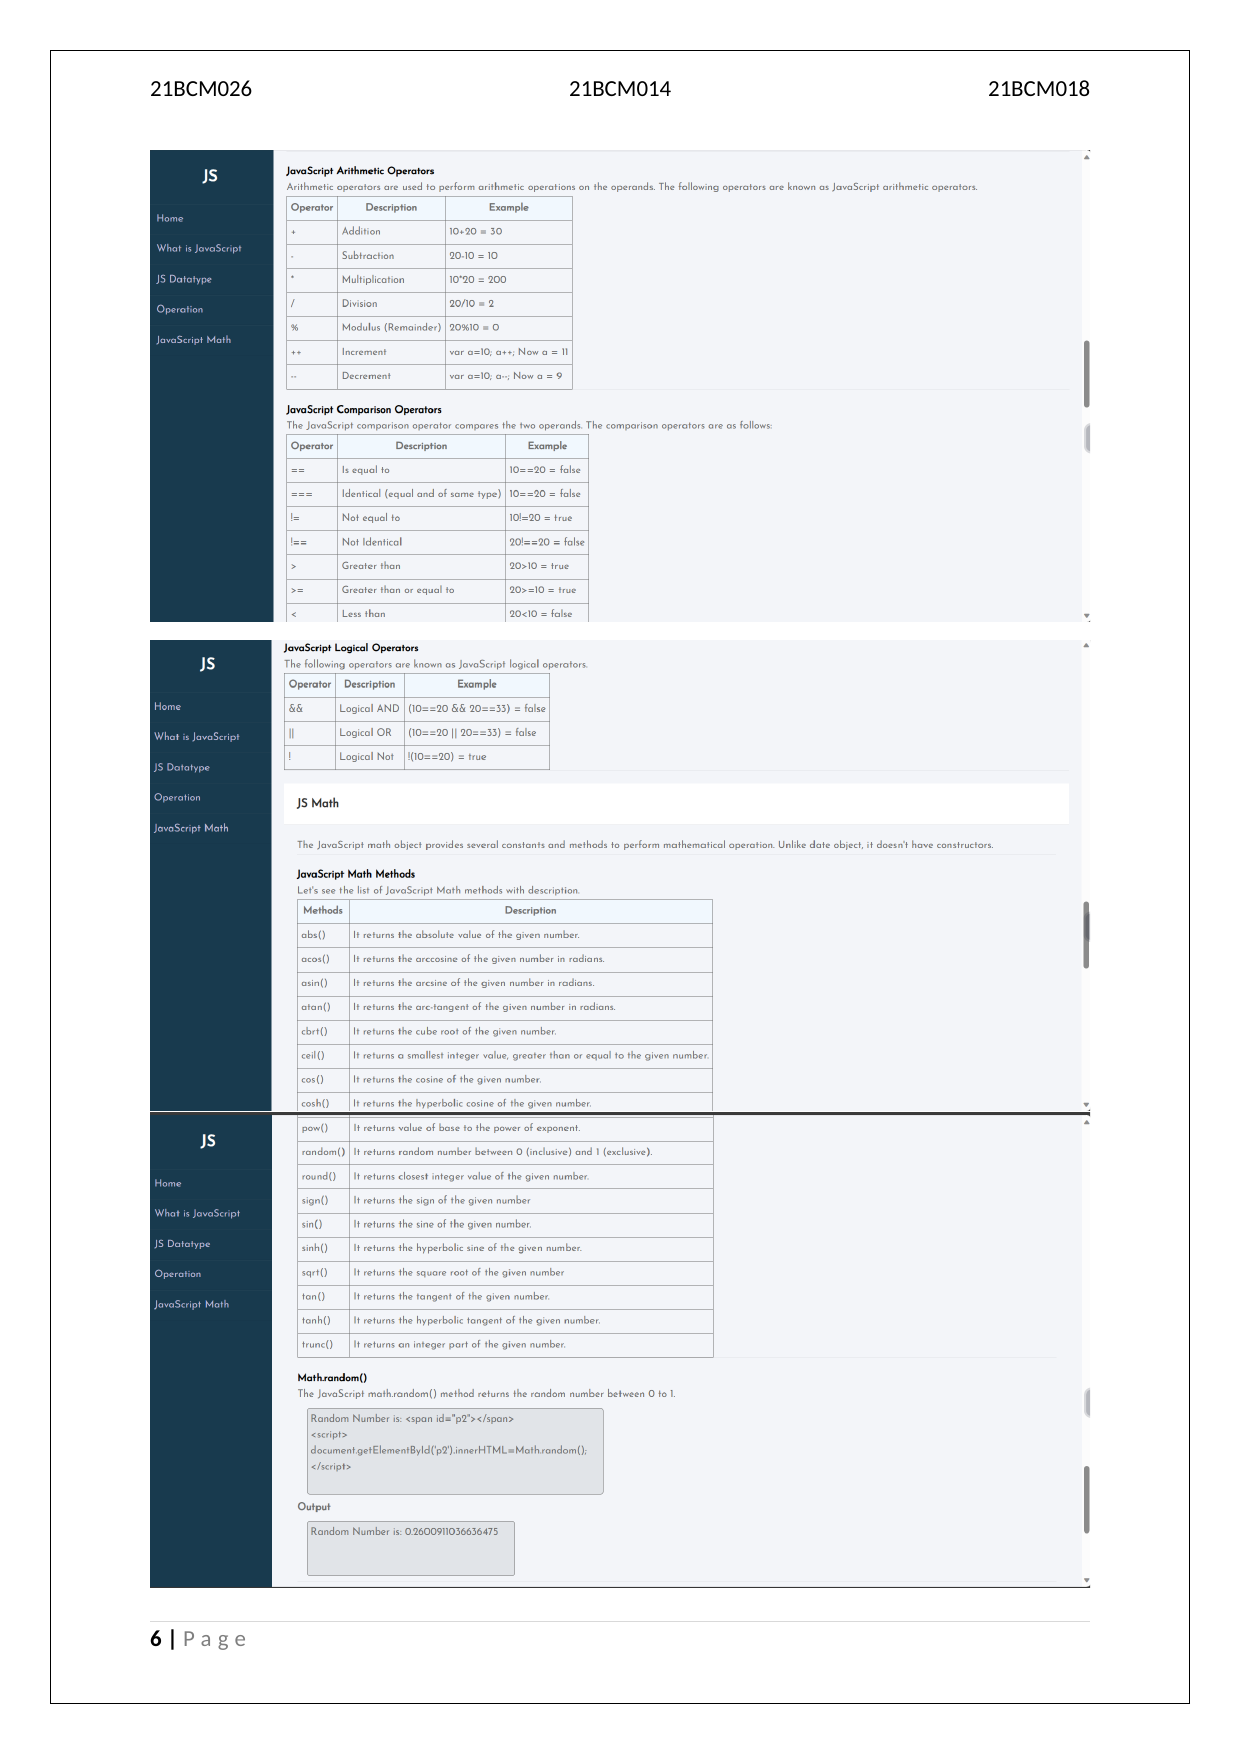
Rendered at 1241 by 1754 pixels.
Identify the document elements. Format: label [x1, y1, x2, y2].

picture [150, 640, 1091, 1111]
picture [150, 150, 1091, 622]
picture [150, 1112, 1091, 1588]
